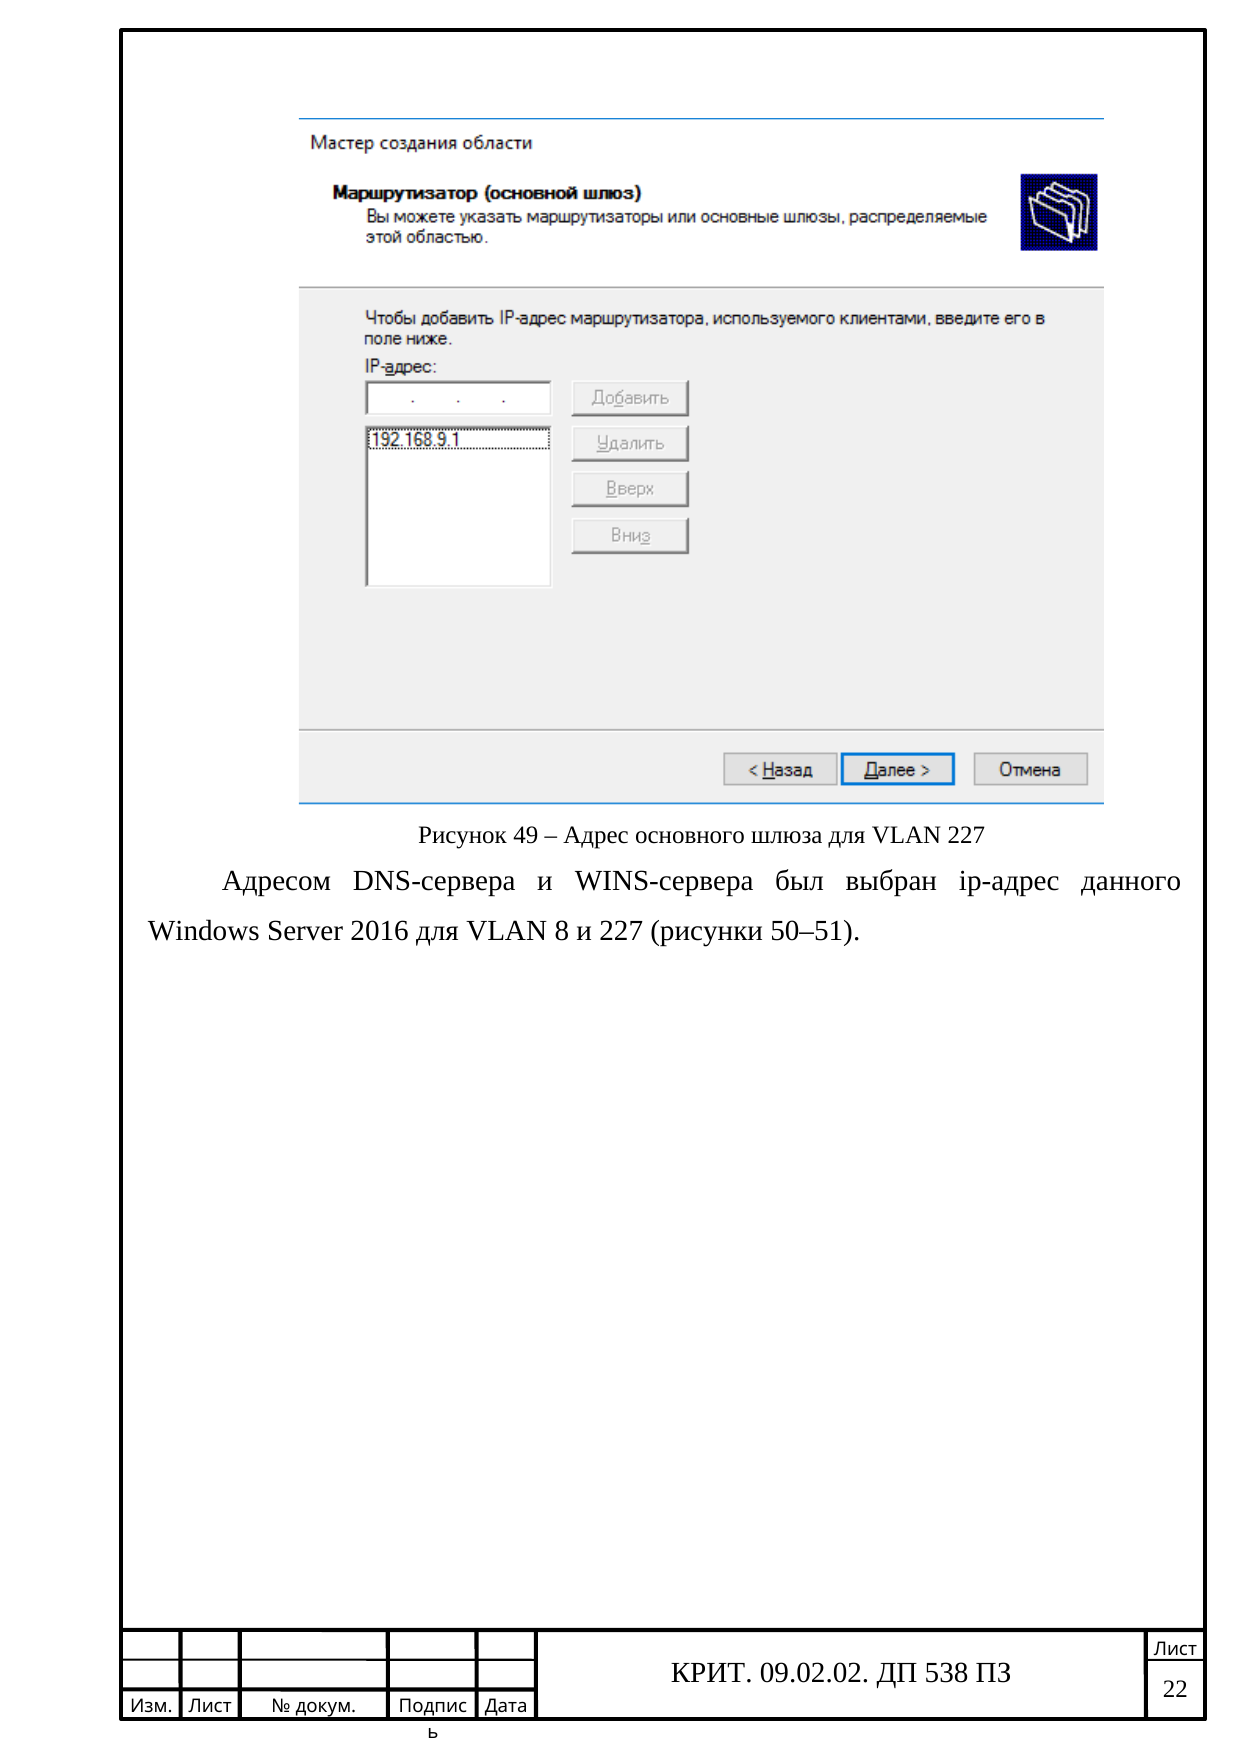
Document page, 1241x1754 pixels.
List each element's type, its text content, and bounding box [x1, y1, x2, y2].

text Рисунок 49 – Адрес основного шлюза для VLAN 227 [148, 820, 1181, 849]
text Адресом DNS-сервера и WINS-сервера был выбран ip-адрес данного Windows Server 2016 для VLAN 8 и 227 (рисунки 50–51). [148, 863, 1181, 947]
picture [298, 118, 1104, 806]
